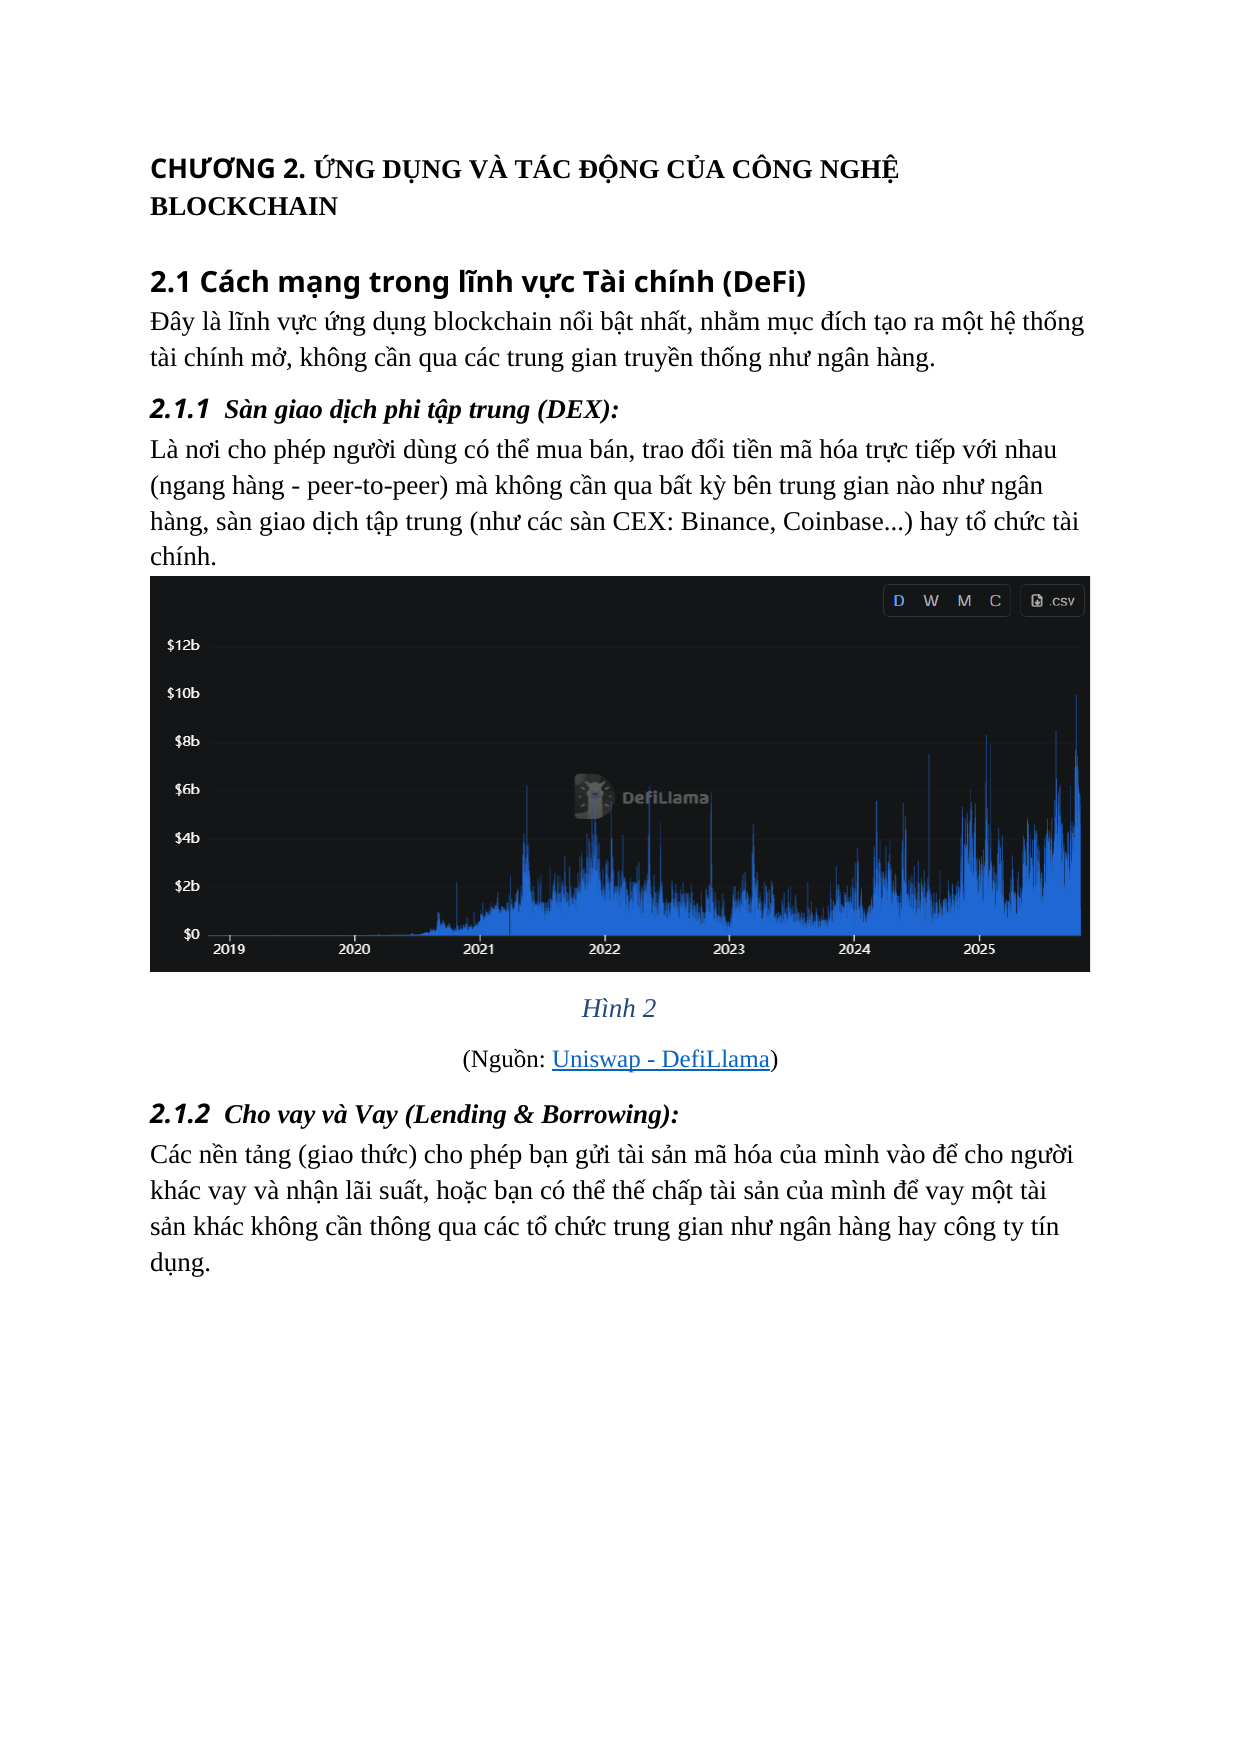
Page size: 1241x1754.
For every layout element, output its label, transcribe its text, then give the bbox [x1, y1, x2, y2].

text Hình 2 [150, 993, 1090, 1024]
text Đây là lĩnh vực ứng dụng blockchain nổi bật nhất, nhằm mục đích tạo ra một hệ thống tài chính mở, không cần qua các trung gian truyền thống như ngân hàng. [150, 305, 1090, 372]
text Cách mạng trong lĩnh vực Tài chính (DeFi) [150, 262, 1090, 301]
text Các nền tảng (giao thức) cho phép bạn gửi tài sản mã hóa của mình vào để cho người khác vay và nhận lãi suất, hoặc bạn có thể thế chấp tài sản của mình để vay một tài sản khác không cần thông qua các tổ chức trung gian như ngân hàng hay công ty tín dụng. [150, 1138, 1090, 1277]
text Sàn giao dịch phi tập trung (DEX): [150, 389, 1090, 426]
text (Nguồn: Uniswap - DefiLlama) [150, 1044, 1090, 1073]
picture [150, 576, 1091, 972]
text Cho vay và Vay (Lending & Borrowing): [150, 1094, 1090, 1131]
text Là nơi cho phép người dùng có thể mua bán, trao đổi tiền mã hóa trực tiếp với nhau (ngang hàng - peer-to-peer) mà không cần qua bất kỳ bên trung gian nào như ngân hàng, sàn giao dịch tập trung (như các sàn CEX: Binance, Coinbase...) hay tổ chức tài chính. [150, 433, 1090, 572]
text ỨNG DỤNG VÀ TÁC ĐỘNG CỦA CÔNG NGHỆ BLOCKCHAIN [150, 150, 1090, 221]
